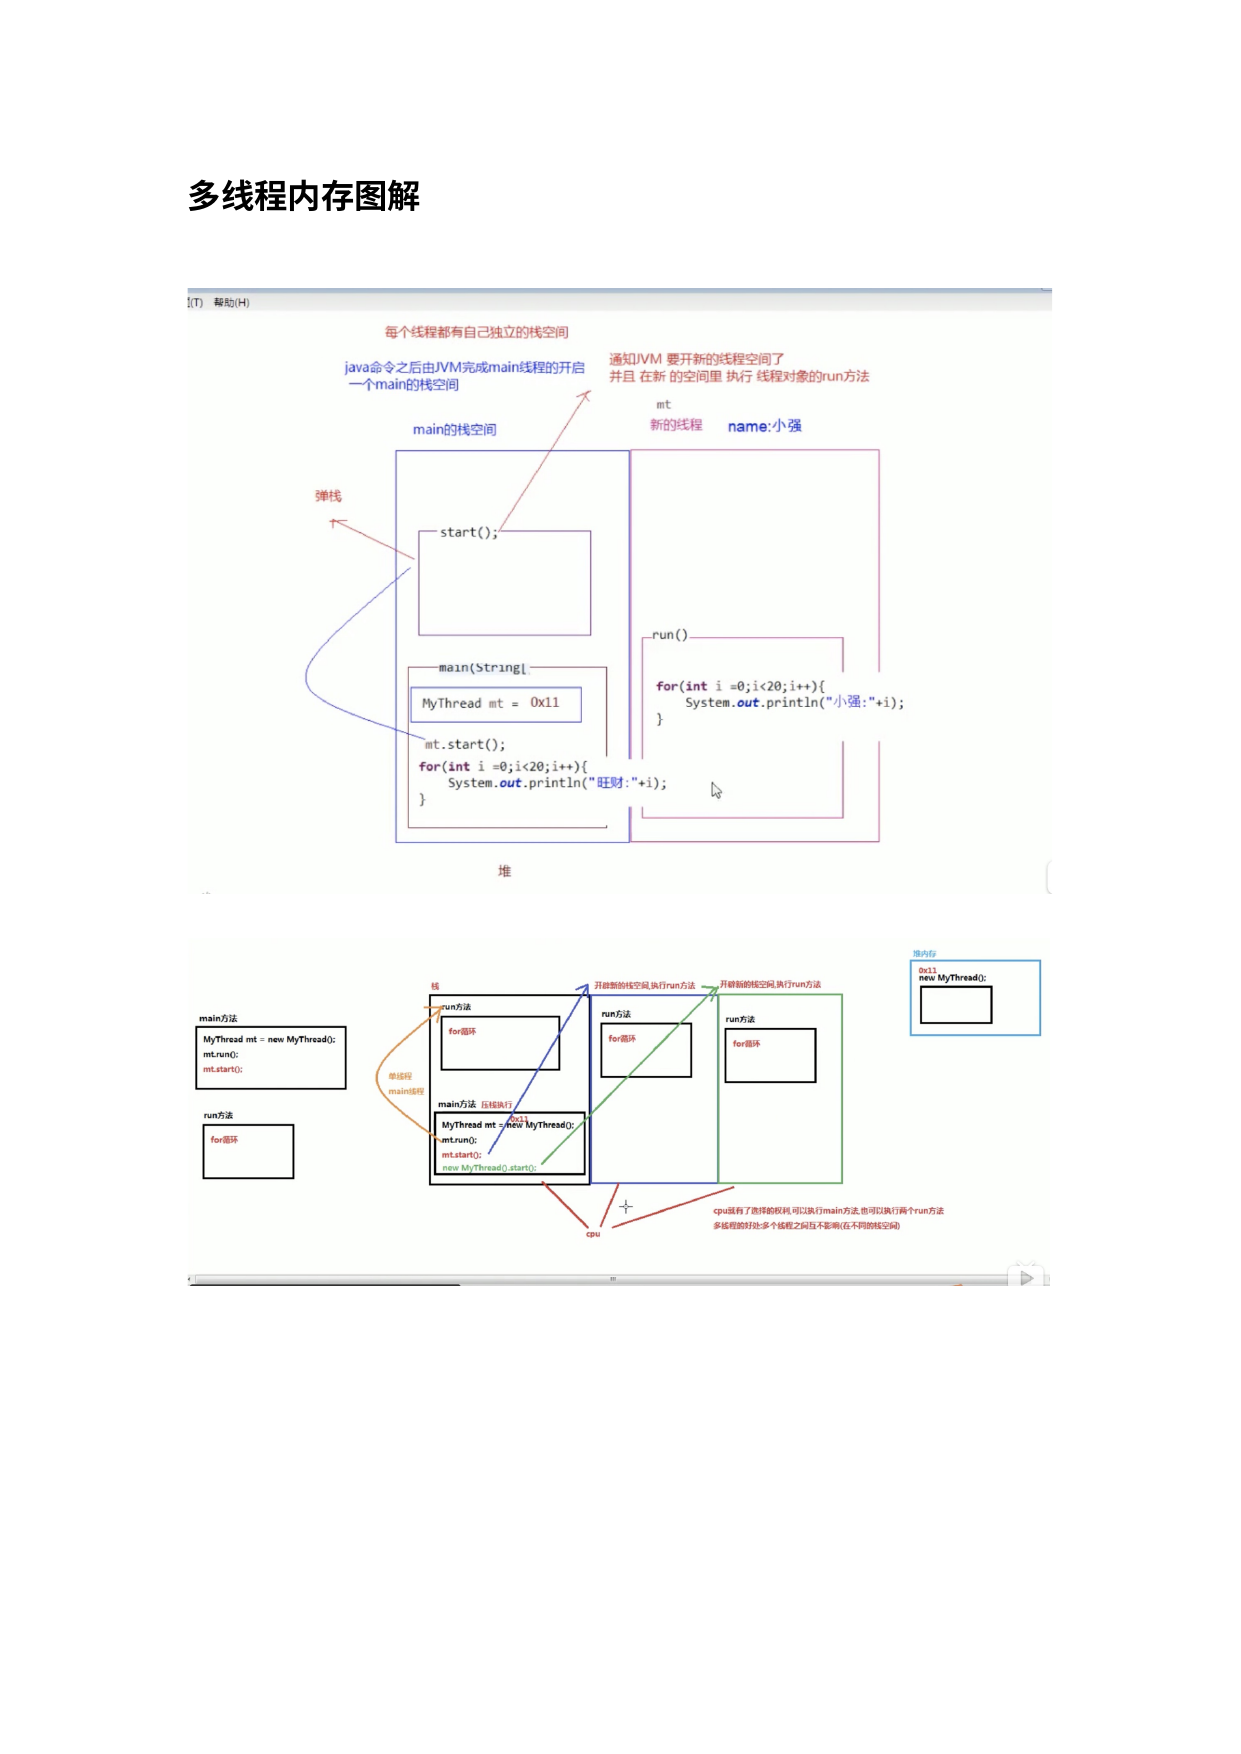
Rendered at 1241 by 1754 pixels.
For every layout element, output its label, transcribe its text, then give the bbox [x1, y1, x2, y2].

subtitle 多线程内存图解 [187, 162, 1053, 227]
picture [187, 288, 1053, 894]
picture [187, 938, 1050, 1286]
